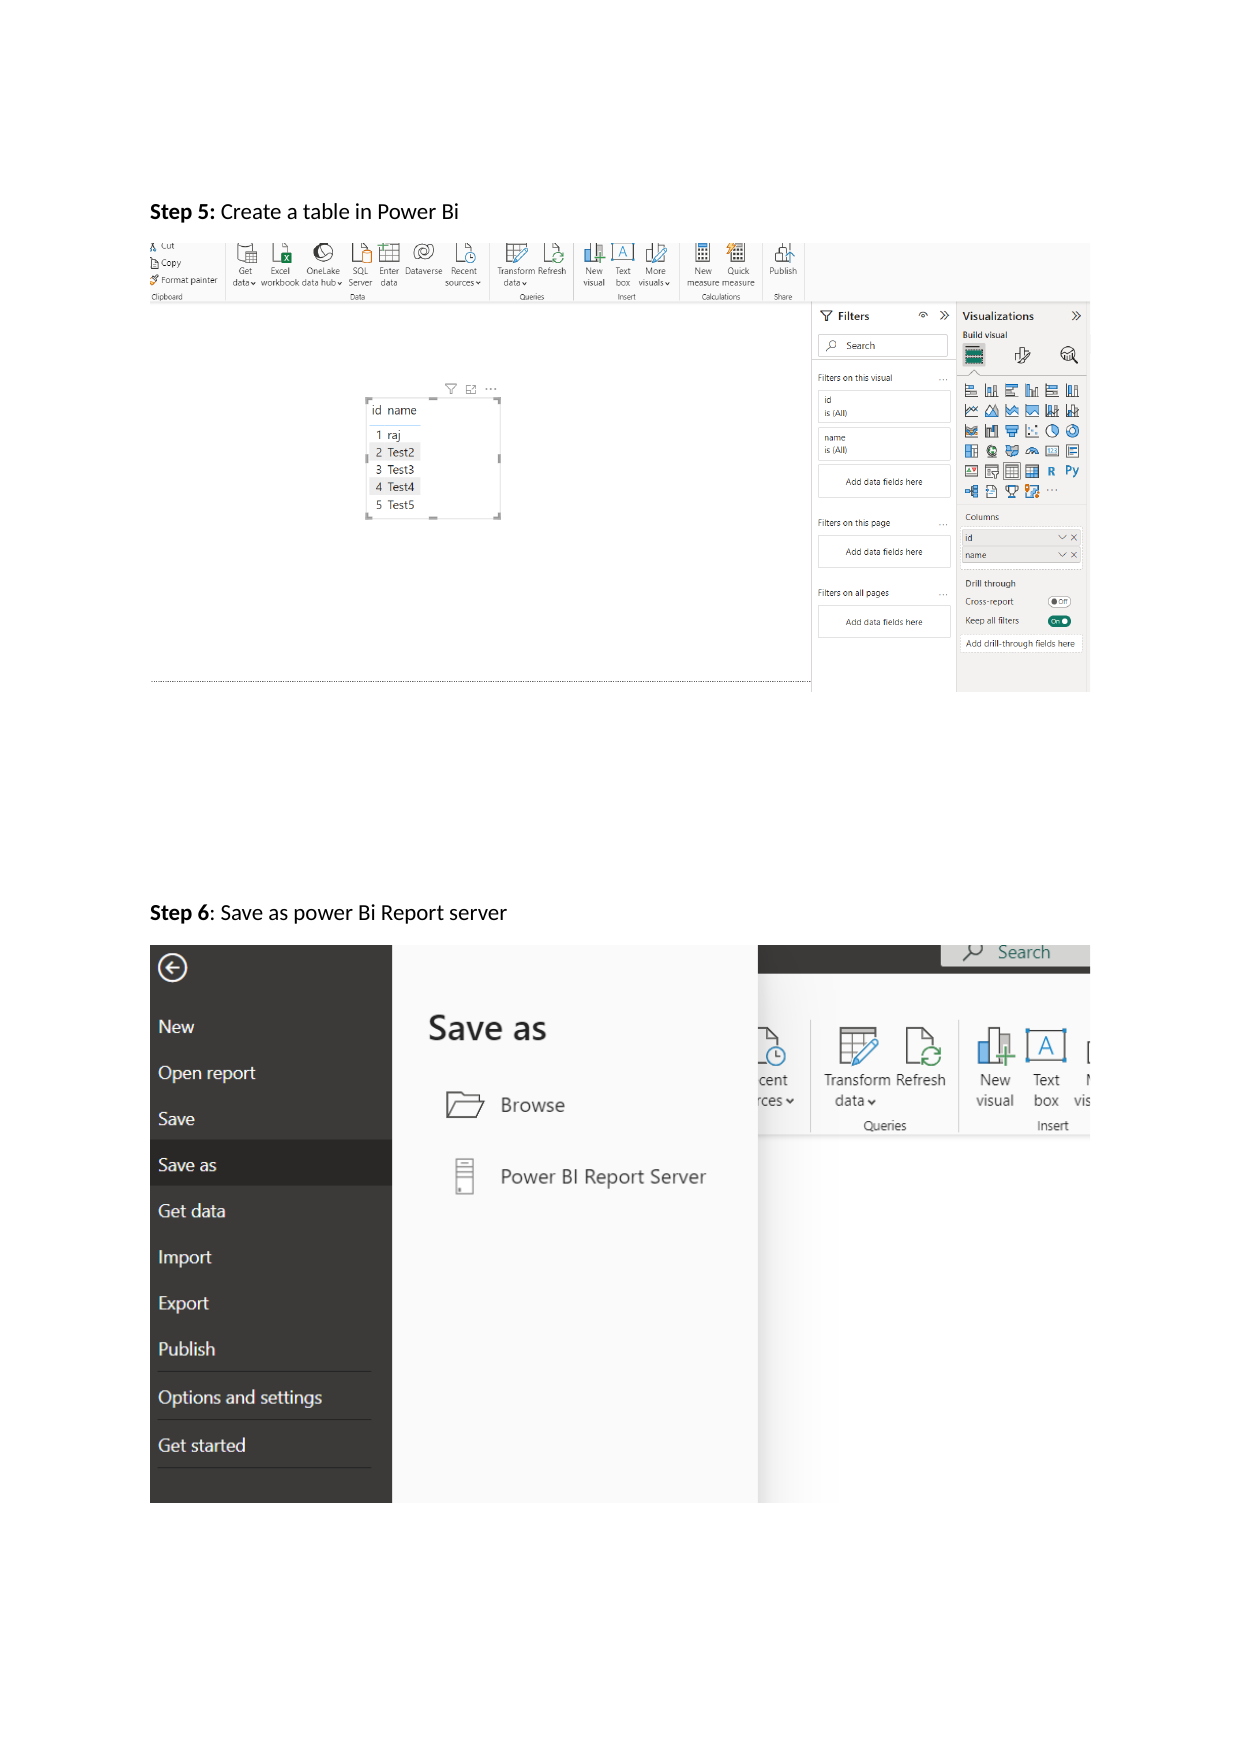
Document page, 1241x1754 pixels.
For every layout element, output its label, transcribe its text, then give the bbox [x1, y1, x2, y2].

picture [150, 243, 1091, 692]
picture [150, 945, 1091, 1503]
text Step 5: Create a table in Power Bi [150, 197, 1090, 225]
text Step 6: Save as power Bi Report server [150, 898, 1090, 926]
